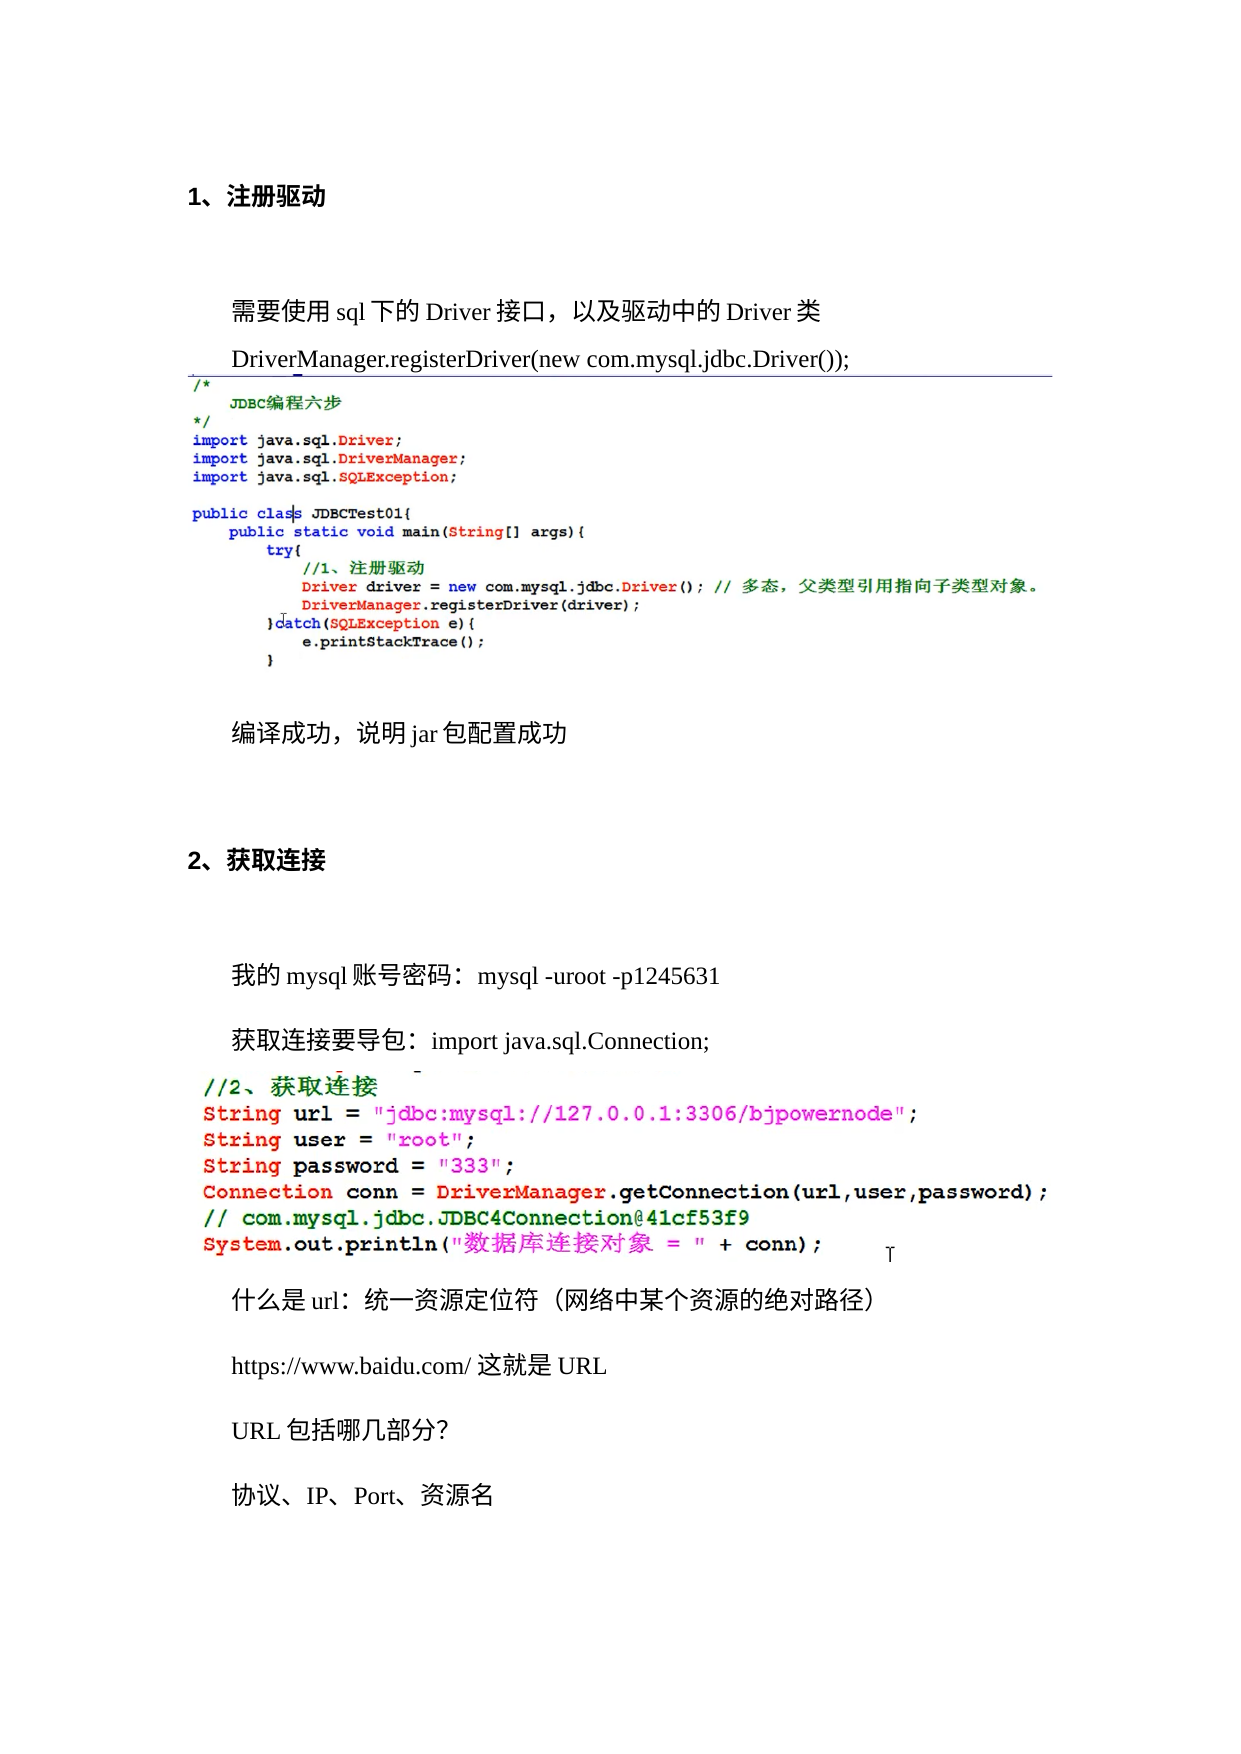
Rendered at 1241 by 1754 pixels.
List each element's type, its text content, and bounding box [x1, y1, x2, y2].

picture [187, 374, 1053, 680]
text 编译成功，说明jar包配置成功 [187, 699, 1053, 764]
subtitle 2、获取连接 [187, 826, 1053, 891]
subtitle 1、注册驱动 [187, 162, 1053, 227]
picture [187, 1071, 1053, 1262]
text DriverManager.registerDriver(new com.mysql.jdbc.Driver()); [187, 342, 1053, 374]
text 获取连接要导包：import java.sql.Connection; [187, 1006, 1053, 1071]
text https://www.baidu.com/ 这就是URL [187, 1331, 1053, 1396]
text URL包括哪几部分？ [187, 1396, 1053, 1461]
text 协议、IP、Port、资源名 [187, 1461, 1053, 1526]
text 我的mysql账号密码：mysql -uroot -p1245631 [187, 941, 1053, 1006]
text 什么是url：统一资源定位符（网络中某个资源的绝对路径） [187, 1266, 1053, 1331]
text 需要使用sql下的Driver接口，以及驱动中的Driver类 [187, 277, 1053, 342]
